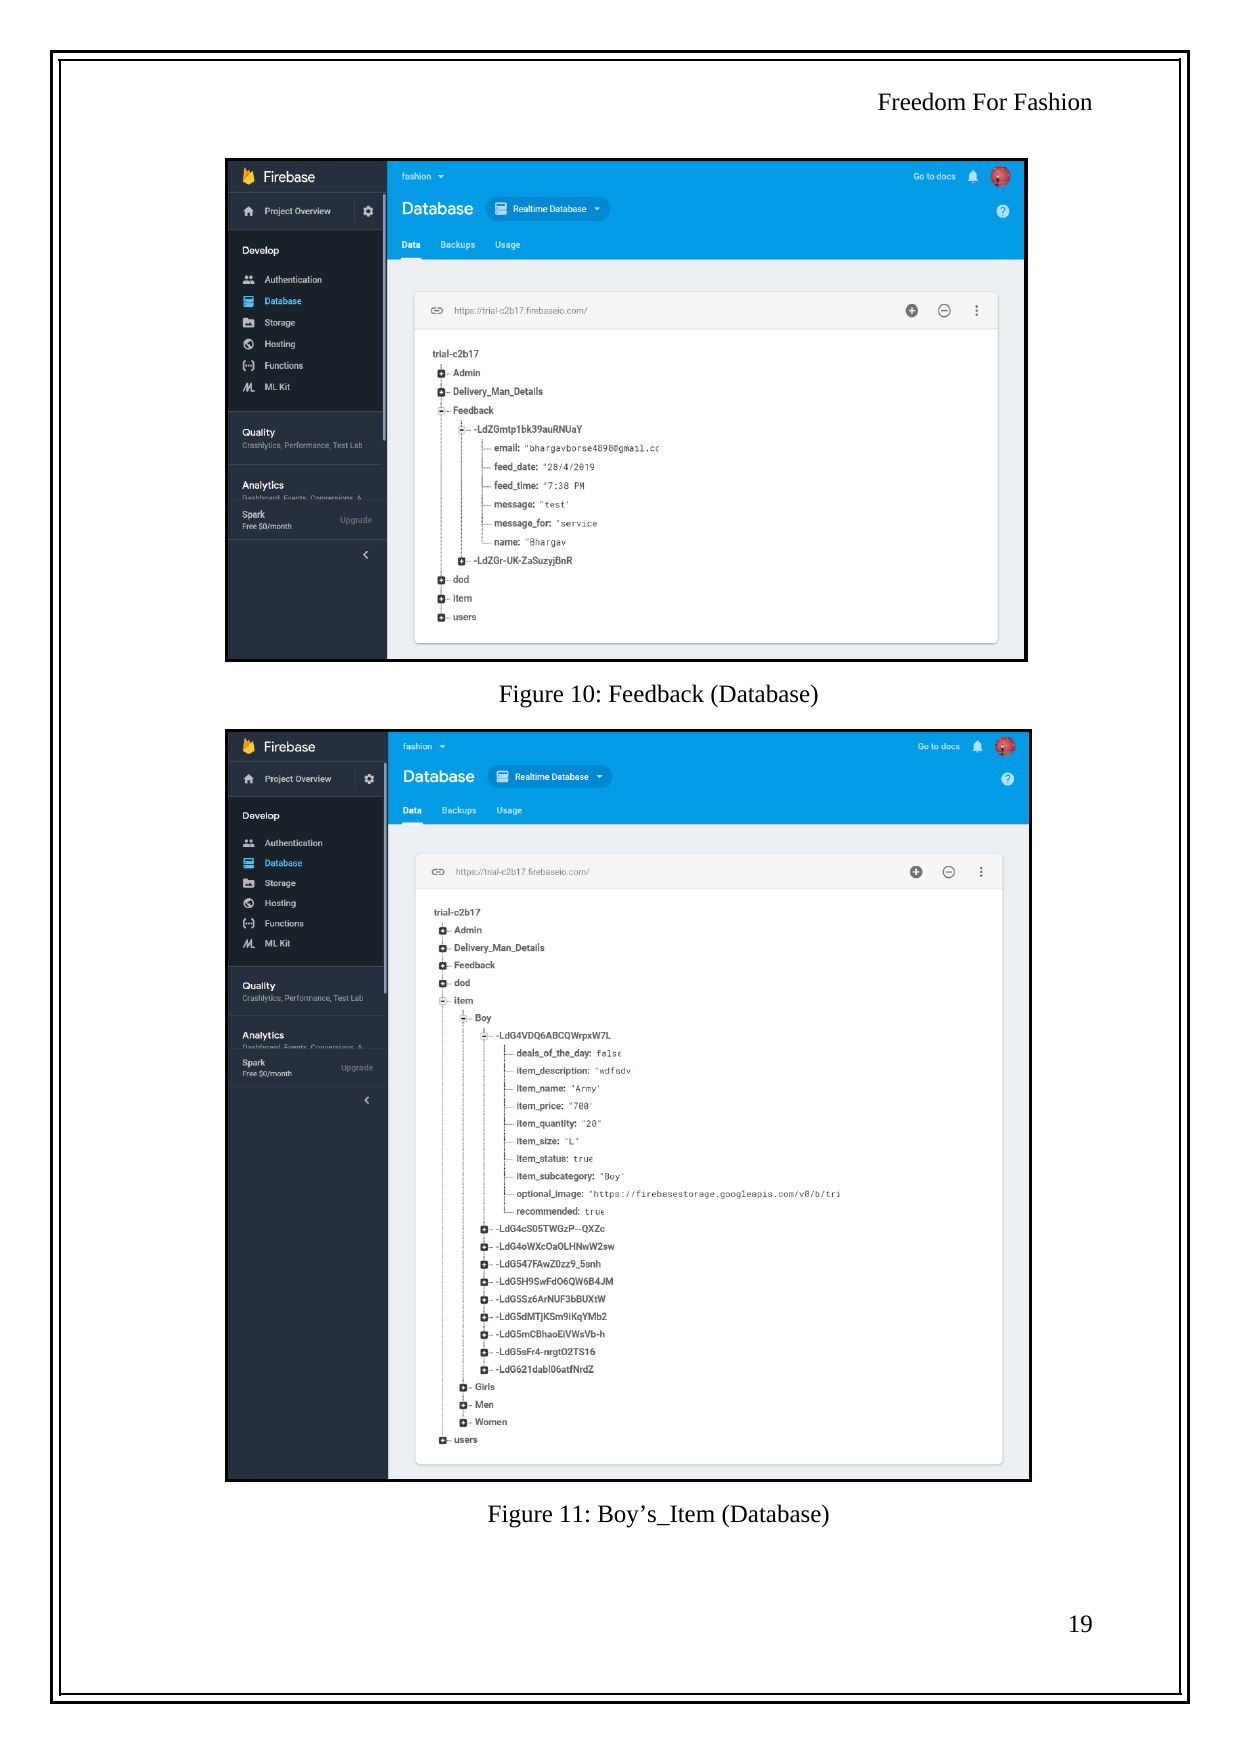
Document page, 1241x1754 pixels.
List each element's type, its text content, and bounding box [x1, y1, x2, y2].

picture [464, 775, 473, 780]
picture [1002, 774, 1013, 785]
picture [228, 732, 1029, 1479]
text Figure 11: Boy’s_Item (Database) [224, 1499, 1092, 1527]
picture [423, 204, 427, 214]
picture [970, 172, 976, 180]
picture [997, 205, 1009, 217]
picture [974, 742, 981, 752]
picture [442, 242, 452, 247]
picture [507, 243, 519, 249]
picture [436, 771, 442, 781]
picture [439, 203, 444, 213]
picture [411, 175, 422, 179]
picture [991, 167, 1010, 186]
text Figure 10: Feedback (Database) [224, 679, 1092, 708]
picture [487, 198, 609, 219]
picture [228, 161, 1024, 659]
picture [996, 737, 1015, 755]
picture [407, 744, 421, 749]
picture [489, 766, 611, 786]
picture [404, 202, 408, 214]
picture [465, 206, 472, 213]
